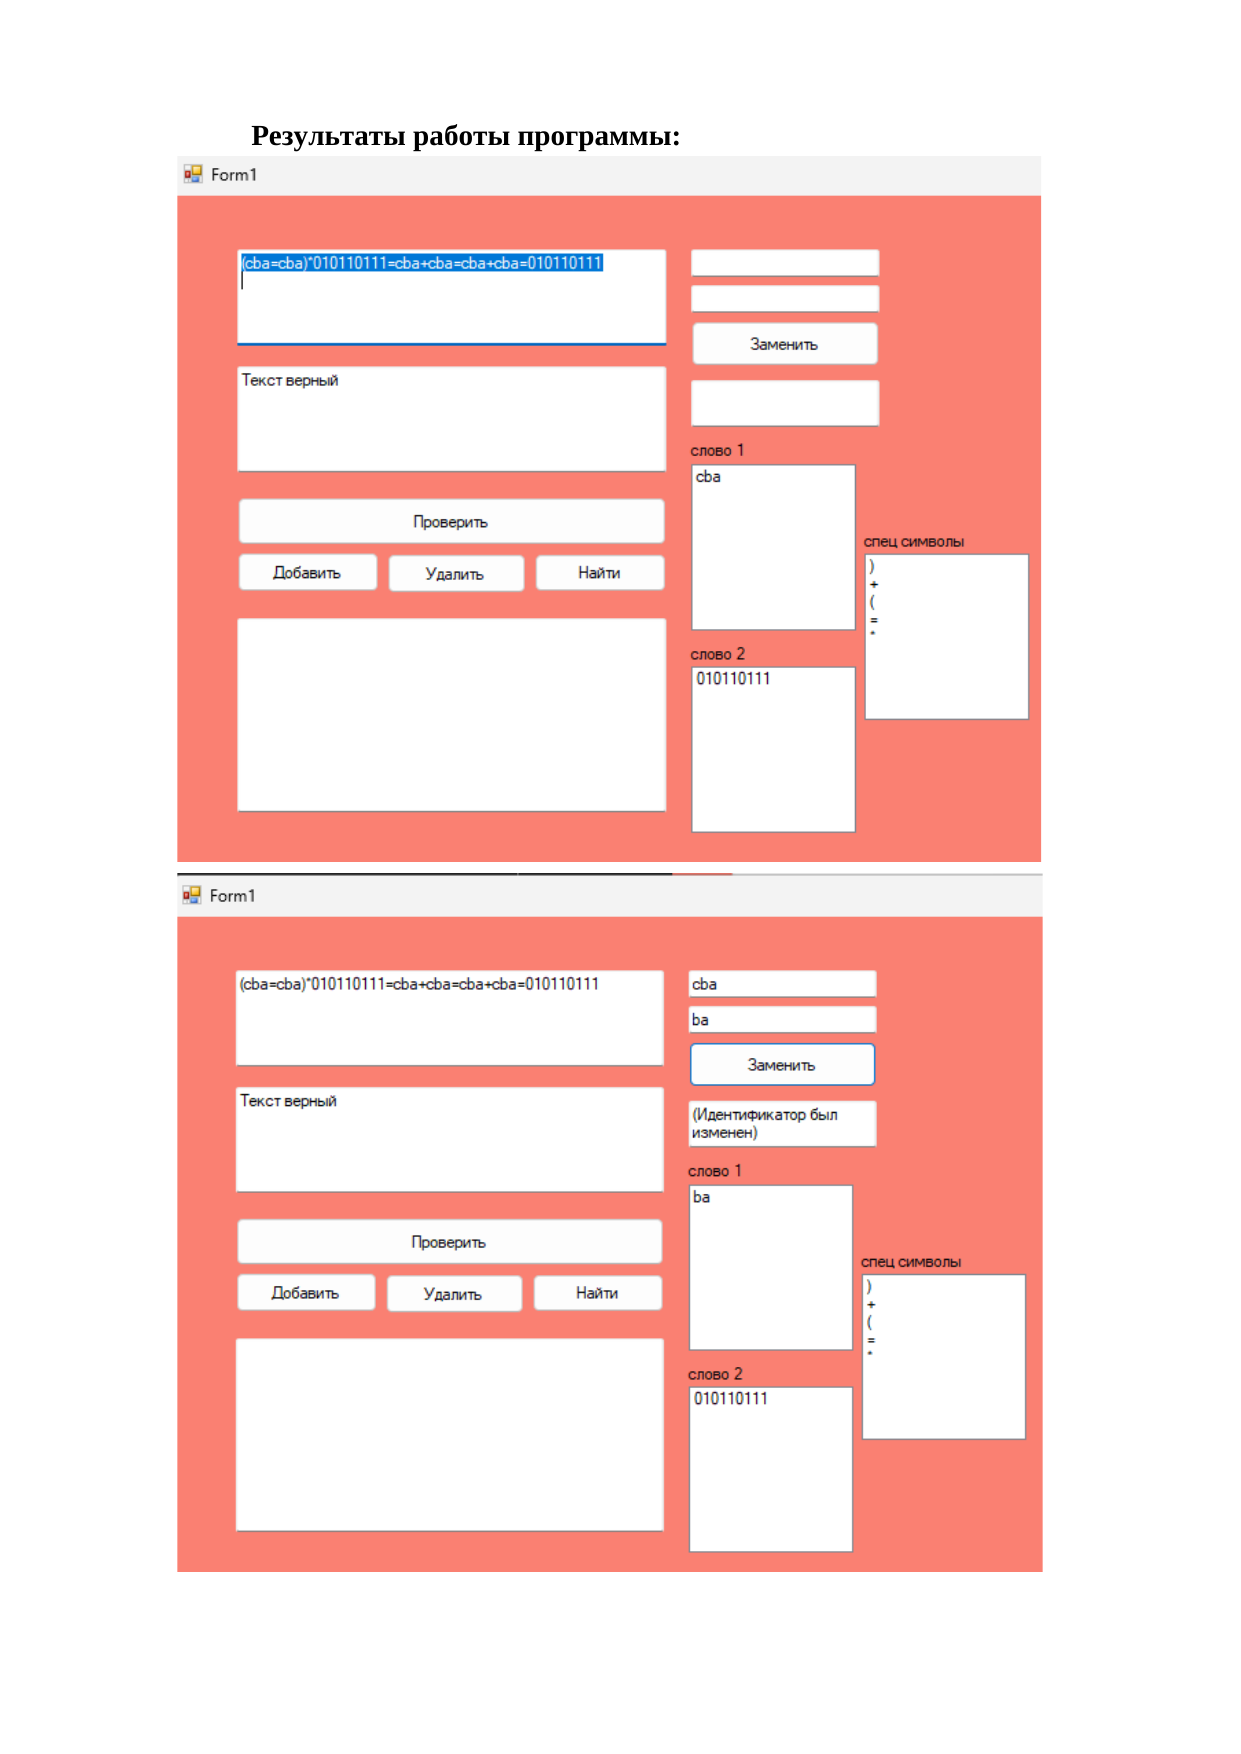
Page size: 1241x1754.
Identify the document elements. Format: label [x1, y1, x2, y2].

picture [177, 873, 1043, 1572]
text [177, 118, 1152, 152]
picture [177, 156, 1042, 862]
